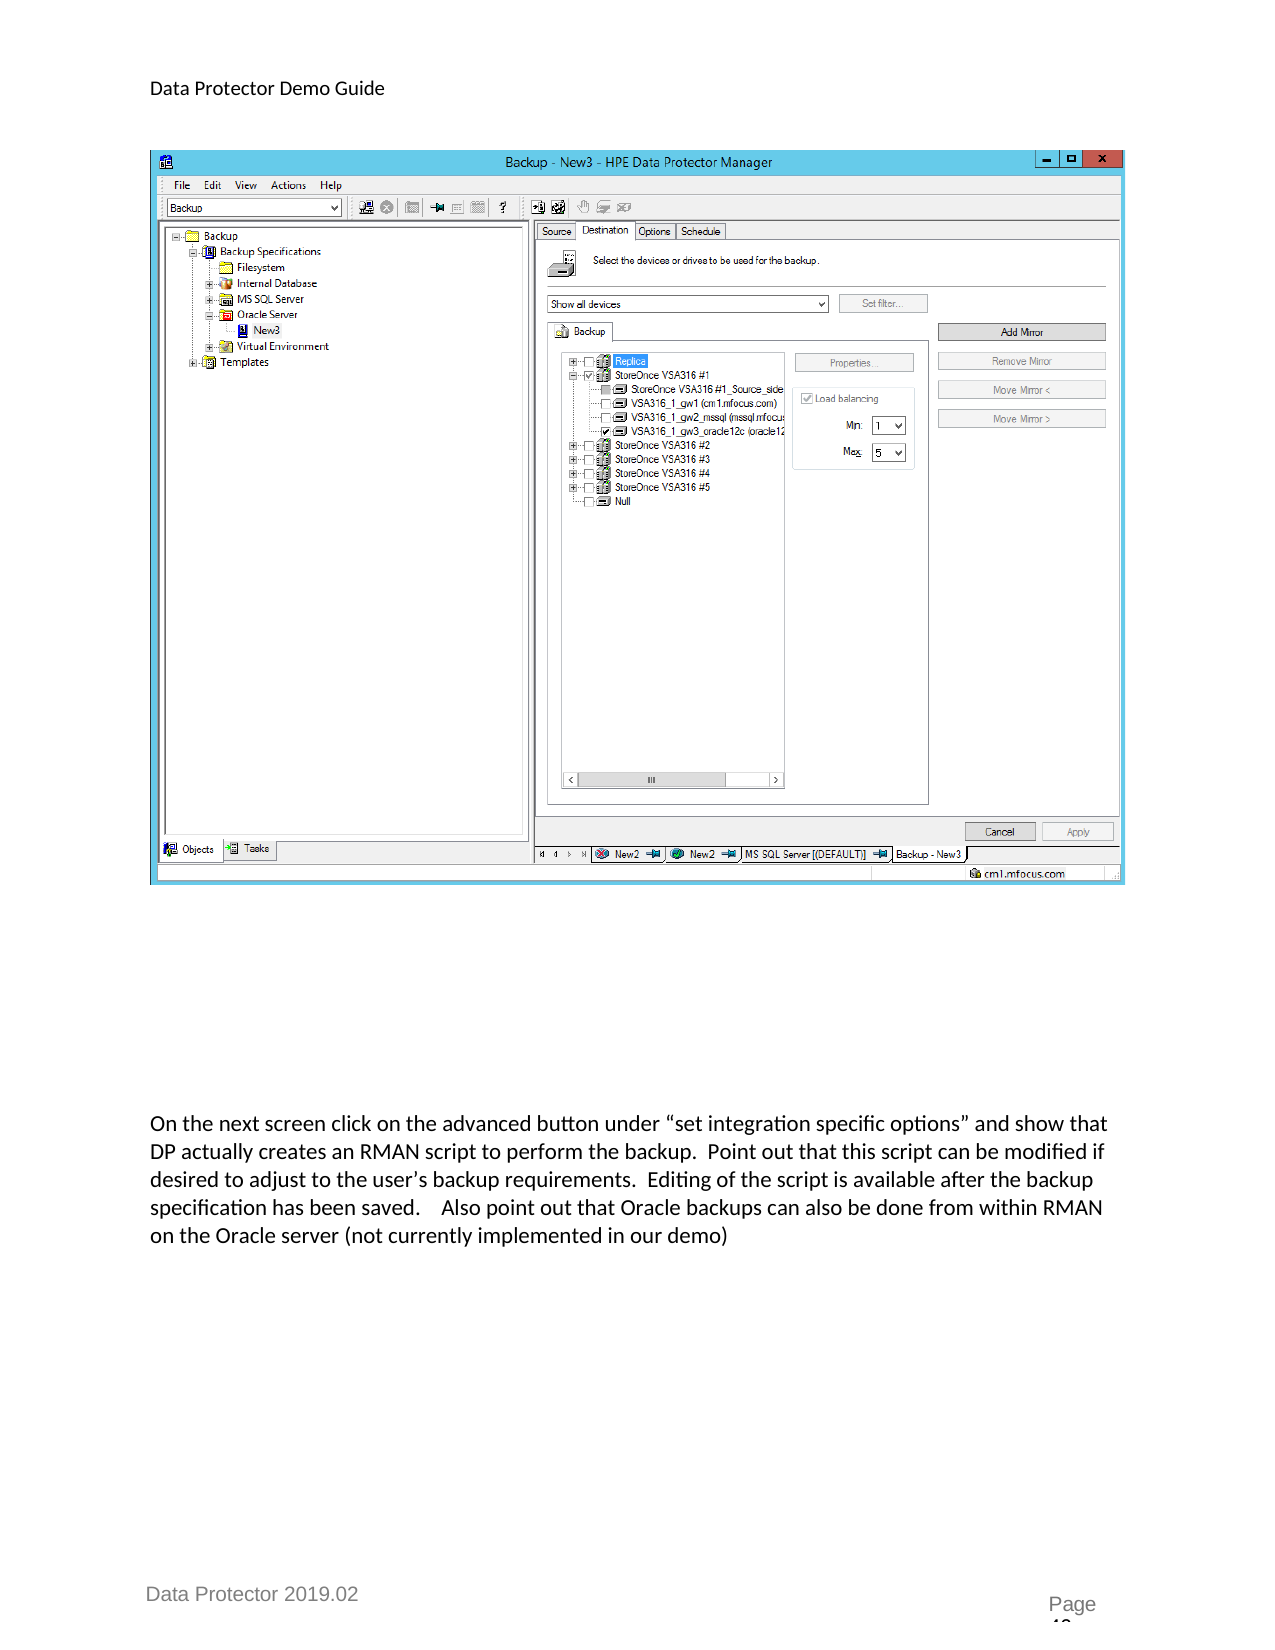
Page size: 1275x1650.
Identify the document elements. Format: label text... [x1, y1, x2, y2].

text On the next screen click on the advanced button under “set integration specific options” and show that DP actually creates an RMAN script to perform the backup. Point out that this script can be modified if desired to adjust to the user’s backup requirements. Editing of the script is available after the backup specification has been saved. Also point out that Oracle backups can also be done from within RMAN on the Oracle server (not currently implemented in our demo) [150, 1109, 1125, 1249]
picture [150, 150, 1125, 885]
